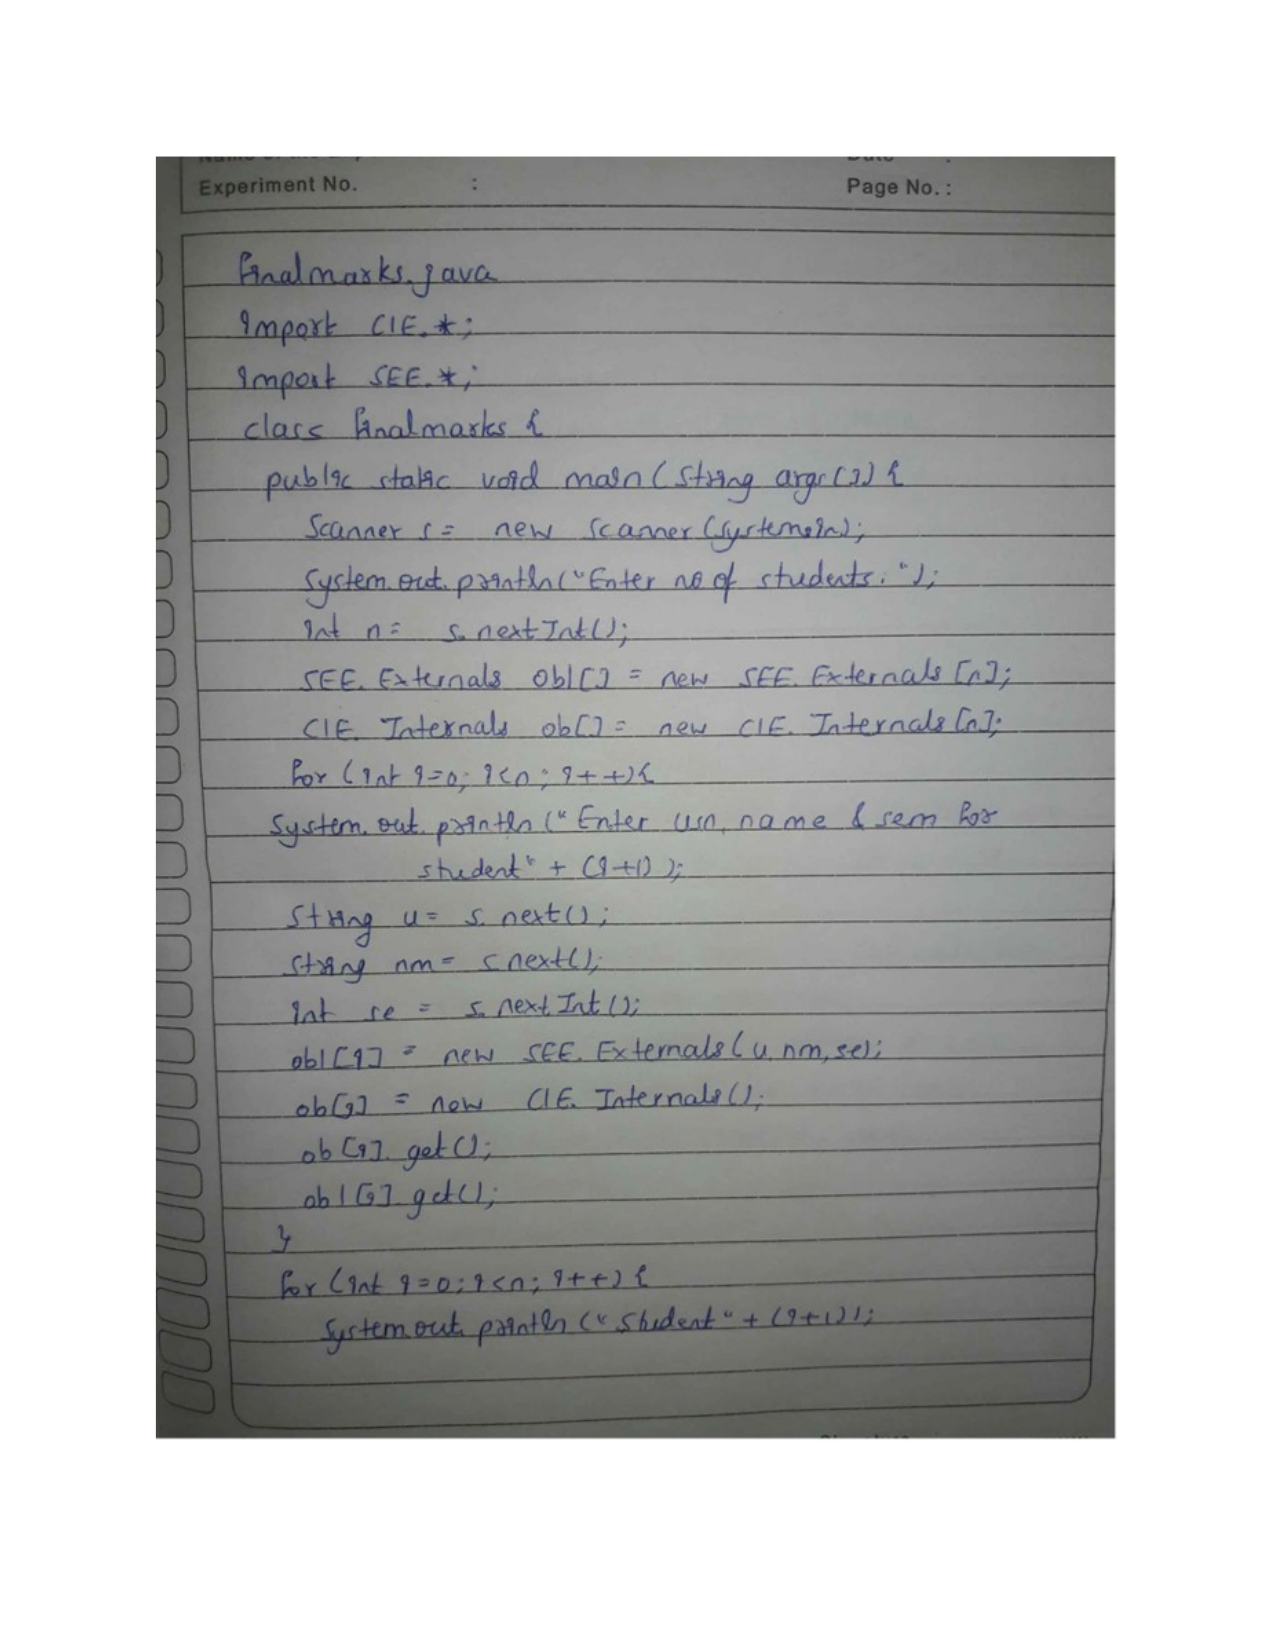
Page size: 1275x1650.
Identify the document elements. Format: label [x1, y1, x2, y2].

picture [155, 154, 1119, 1442]
